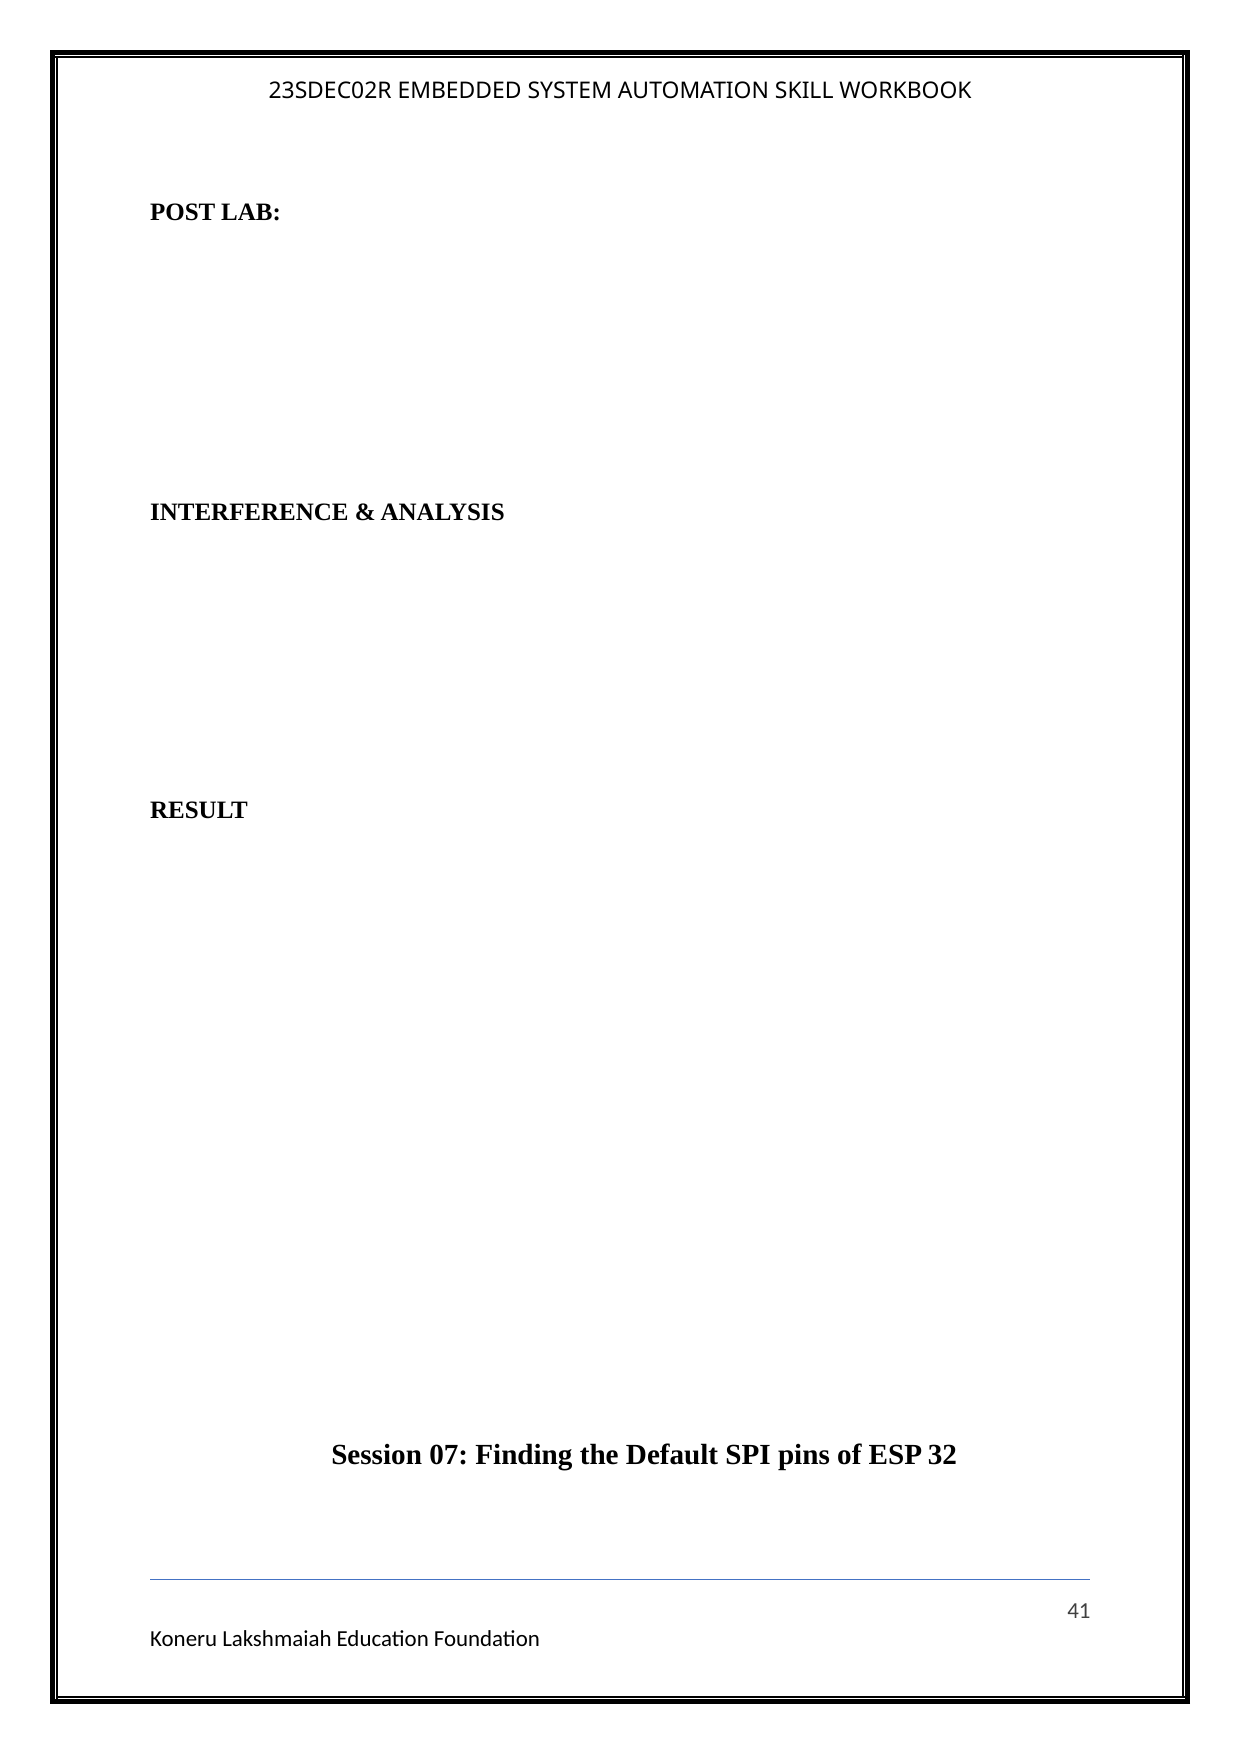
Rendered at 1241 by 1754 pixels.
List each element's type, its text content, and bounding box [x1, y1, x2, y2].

text INTERFERENCE & ANALYSIS [150, 497, 1090, 526]
text RESULT [150, 795, 1090, 824]
text Session 07: Finding the Default SPI pins of ESP 32 [198, 1437, 1090, 1471]
text POST LAB: [150, 197, 1090, 226]
